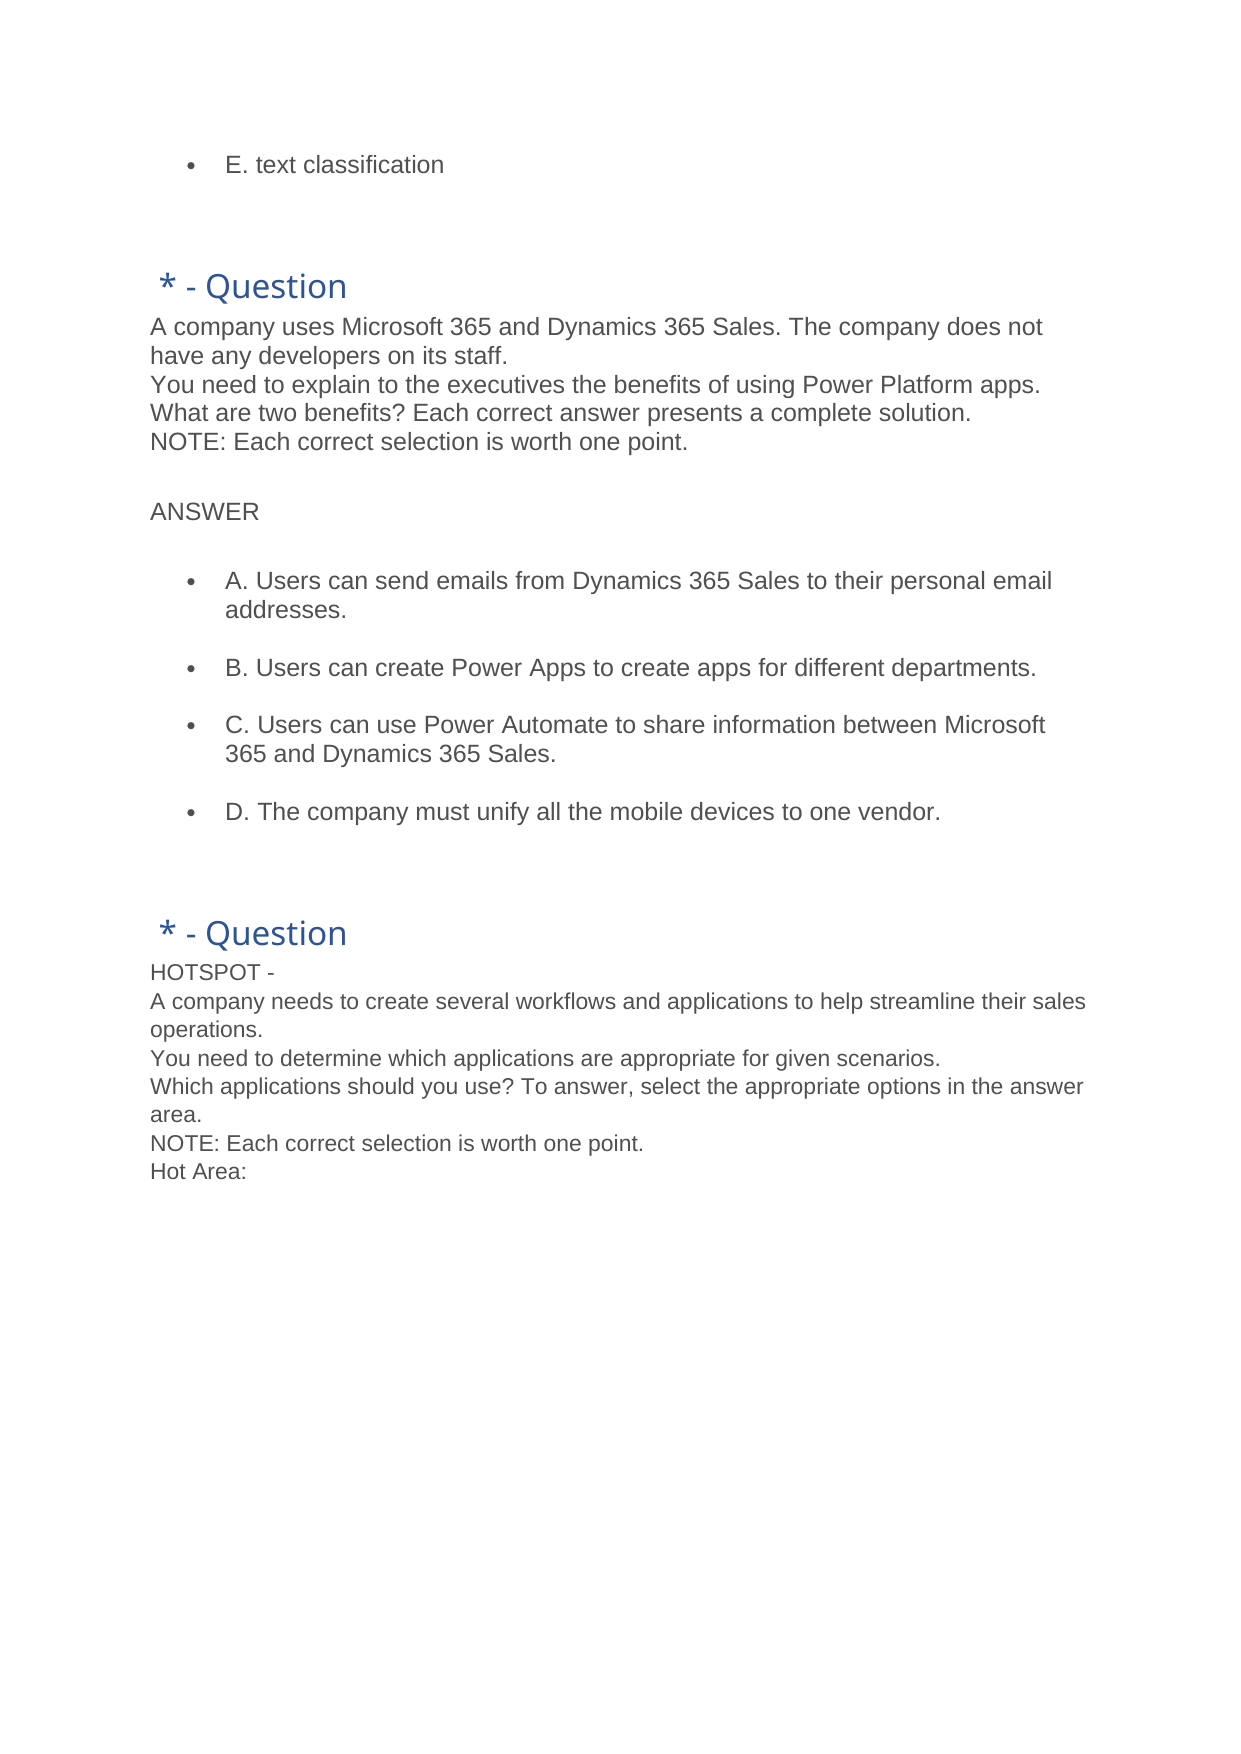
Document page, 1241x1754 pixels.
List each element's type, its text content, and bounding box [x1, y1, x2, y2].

subtitle * - Question [150, 910, 1090, 956]
text HOTSPOT - A company needs to create several workflows and applications to help streamline their sales operations. You need to determine which applications are appropriate for given scenarios. Which applications should you use? To answer, select the appropriate options in the answer area. NOTE: Each correct selection is worth one point. Hot Area: [150, 959, 1090, 1184]
subtitle * - Question [150, 263, 1090, 308]
list B. Users can create Power Apps to create apps for different departments. [187, 652, 1090, 681]
list E. text classification [187, 150, 1090, 179]
text ANSWER [150, 496, 1090, 525]
text A company uses Microsoft 365 and Dynamics 365 Sales. The company does not have any developers on its staff. You need to explain to the executives the benefits of using Power Platform apps. What are two benefits? Each correct answer presents a complete solution. NOTE: Each correct selection is worth one point. [150, 312, 1090, 456]
list A. Users can send emails from Dynamics 365 Sales to their personal email addresses. [187, 566, 1090, 623]
list D. The company must unify all the mobile devices to one vendor. [187, 797, 1090, 826]
list C. Users can use Power Automate to share information between Microsoft 365 and Dynamics 365 Sales. [187, 710, 1090, 768]
